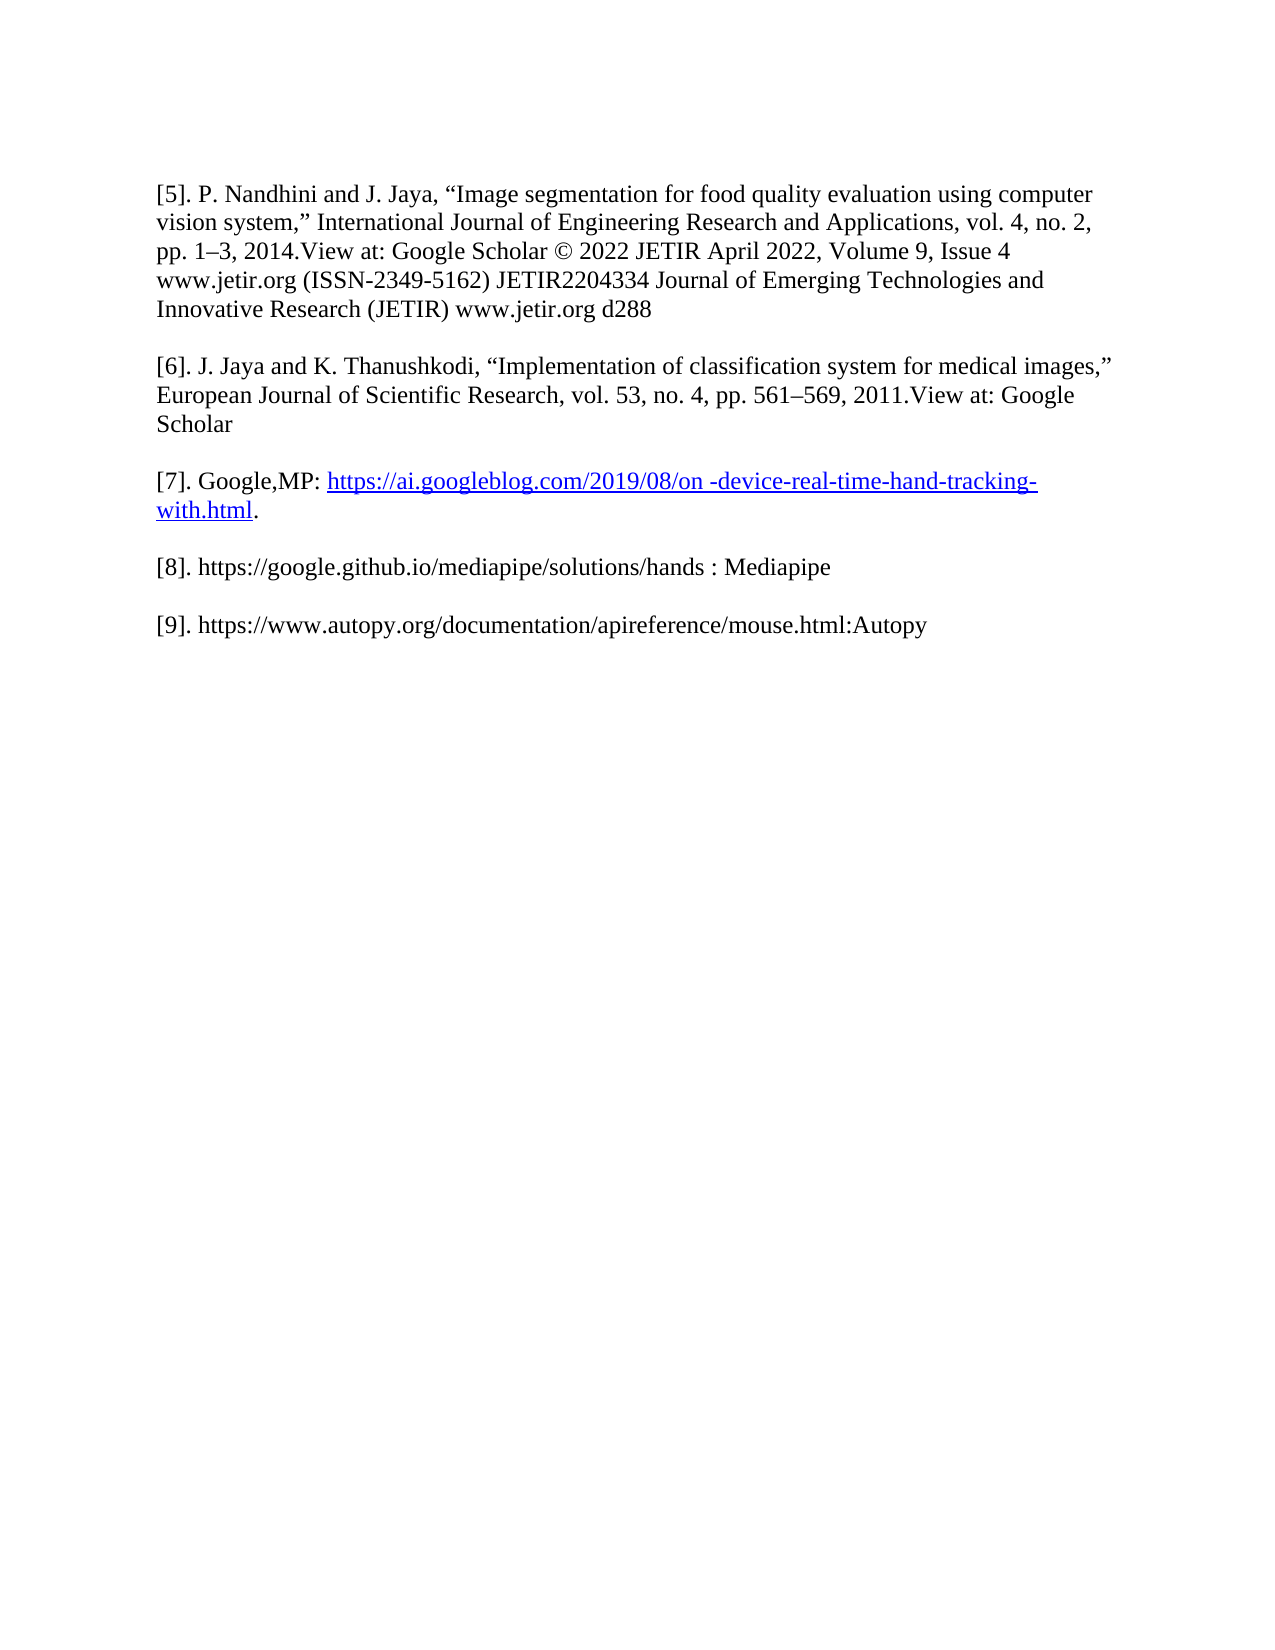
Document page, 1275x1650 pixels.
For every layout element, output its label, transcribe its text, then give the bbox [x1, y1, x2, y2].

text [5]. P. Nandhini and J. Jaya, “Image segmentation for food quality evaluation using computer vision system,” International Journal of Engineering Research and Applications, vol. 4, no. 2, pp. 1–3, 2014.View at: Google Scholar © 2022 JETIR April 2022, Volume 9, Issue 4 www.jetir.org (ISSN-2349-5162) JETIR2204334 Journal of Emerging Technologies and Innovative Research (JETIR) www.jetir.org d288 [156, 179, 1125, 322]
text [7]. Google,MP: https://ai.googleblog.com/2019/08/on -device-real-time-hand-tracking-with.html. [156, 466, 1125, 524]
text [8]. https://google.github.io/mediapipe/solutions/hands : Mediapipe [156, 552, 1125, 581]
text [6]. J. Jaya and K. Thanushkodi, “Implementation of classification system for medical images,” European Journal of Scientific Research, vol. 53, no. 4, pp. 561–569, 2011.View at: Google Scholar [156, 351, 1125, 437]
text [9]. https://www.autopy.org/documentation/apireference/mouse.html:Autopy [156, 610, 1125, 639]
